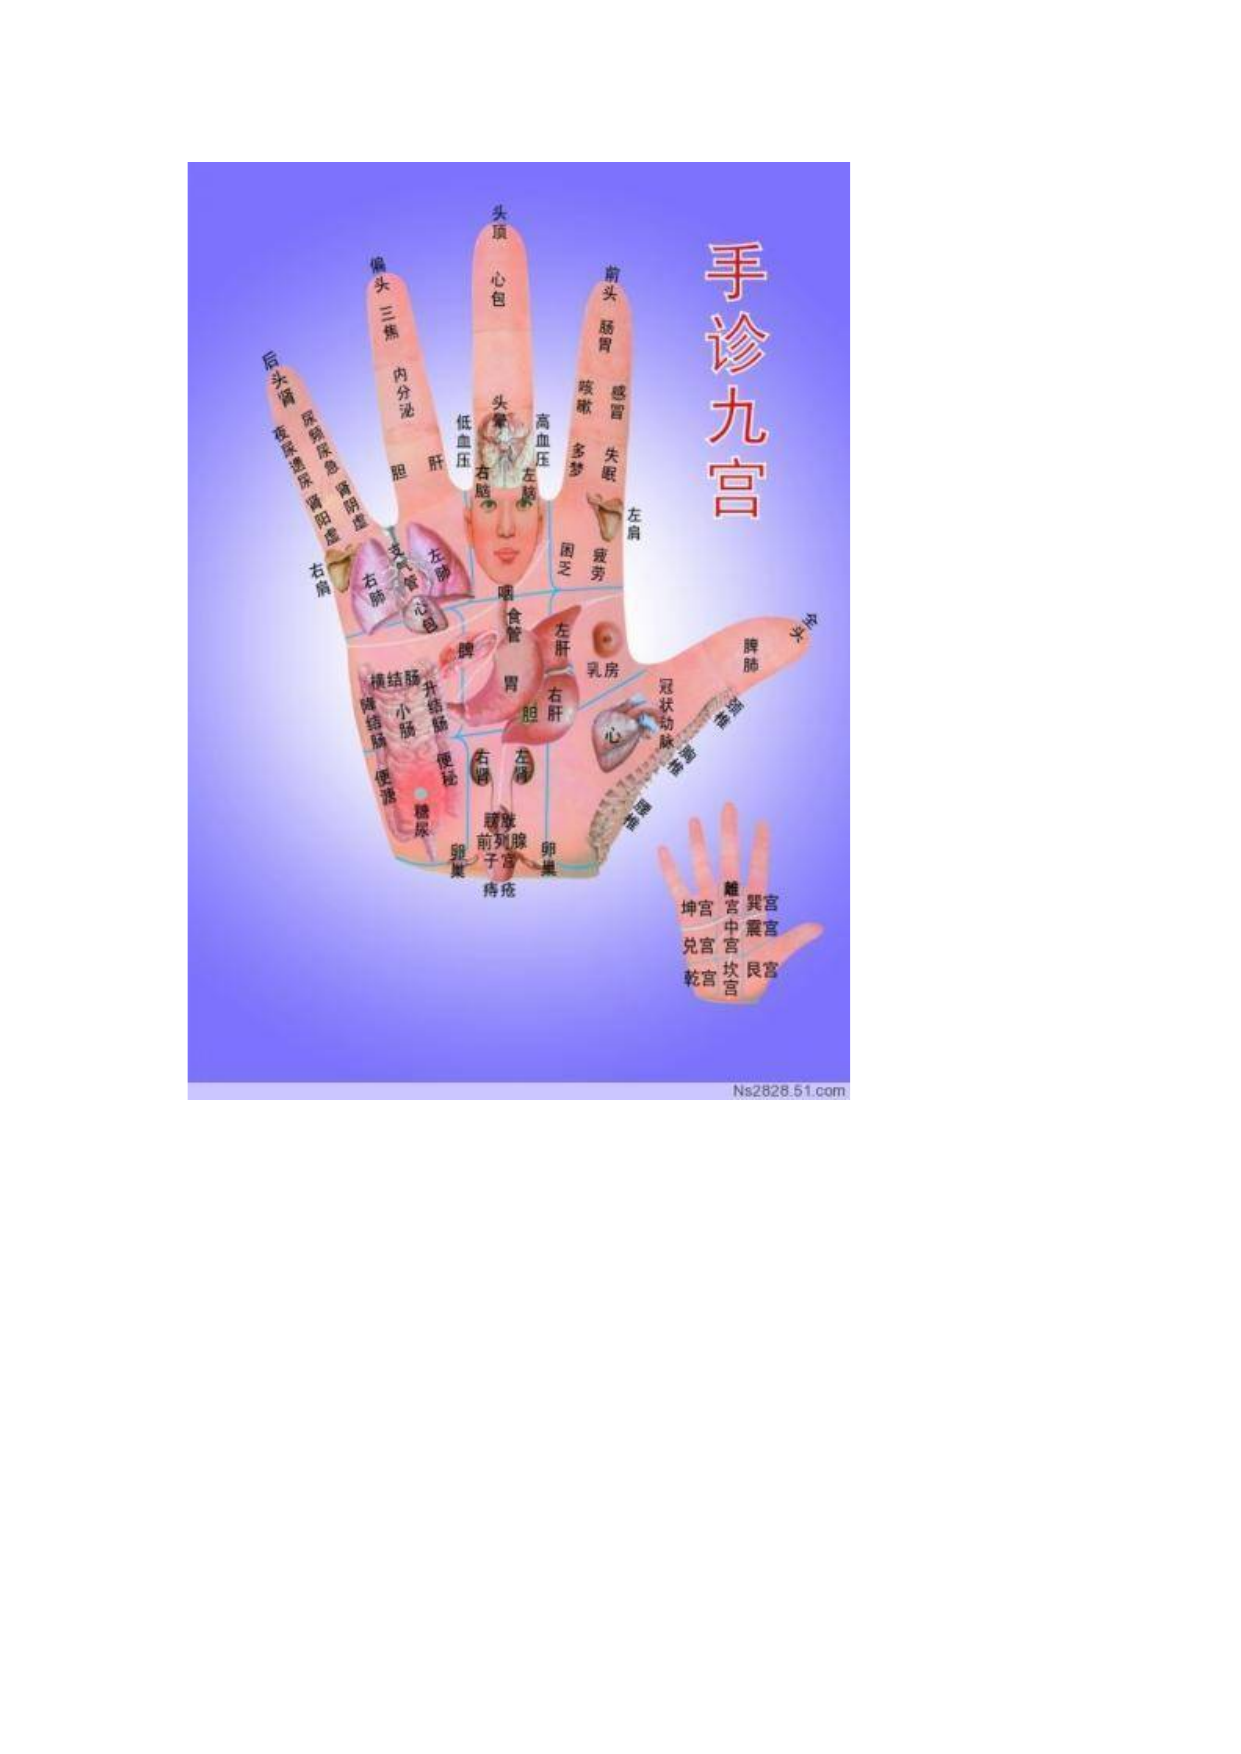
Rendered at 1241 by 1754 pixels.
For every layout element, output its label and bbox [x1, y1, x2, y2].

picture [187, 162, 851, 1100]
